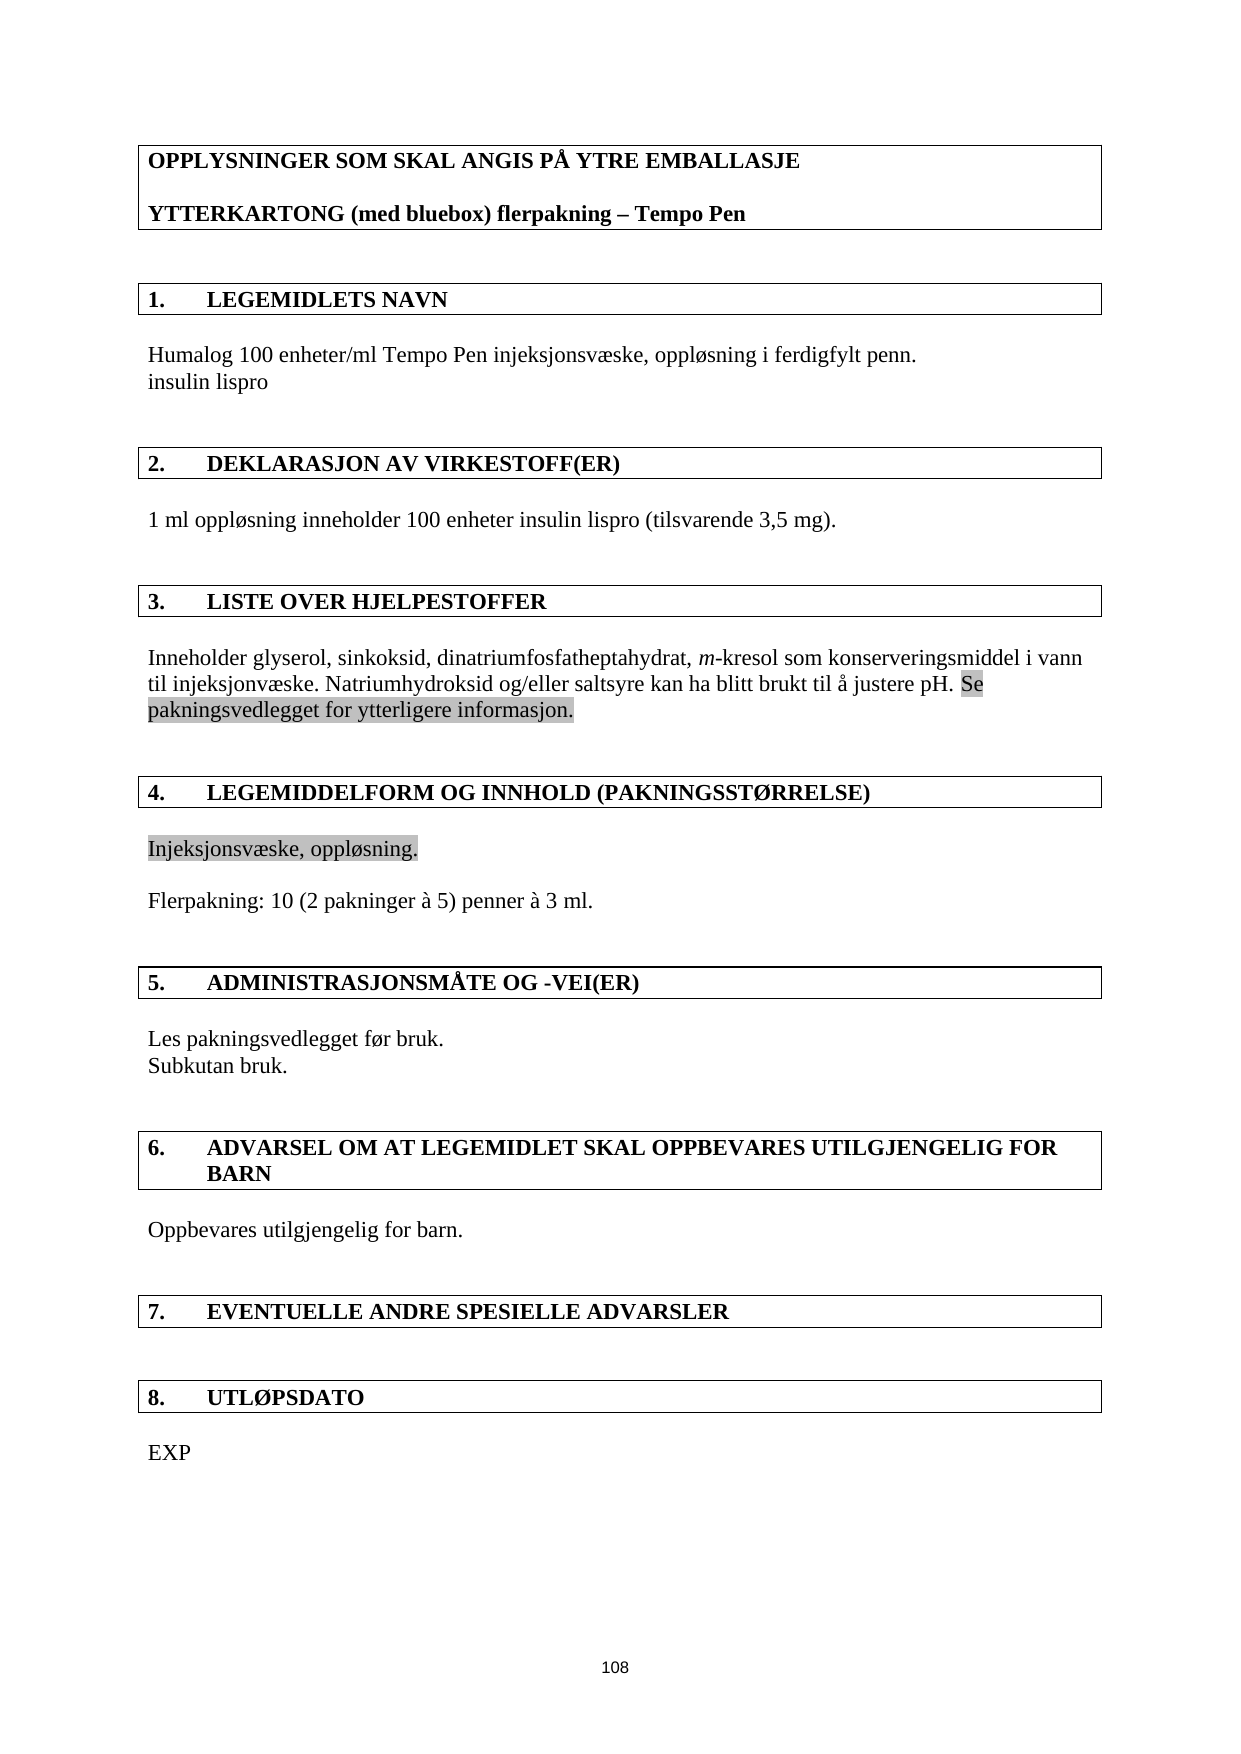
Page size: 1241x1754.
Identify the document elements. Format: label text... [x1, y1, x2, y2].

text 5. ADMINISTRASJONSMÅTE OG -VEI(ER) [139, 968, 1101, 998]
text Oppbevares utilgjengelig for barn. [148, 1216, 1093, 1242]
text Les pakningsvedlegget før bruk. [148, 1025, 1093, 1052]
text 1 ml oppløsning inneholder 100 enheter insulin lispro (tilsvarende 3,5 mg). [148, 506, 1093, 532]
text Injeksjonsvæske, oppløsning. [148, 834, 1093, 861]
text 2. DEKLARASJON AV VIRKESTOFF(ER) [139, 448, 1101, 478]
text 8. UTLØPSDATO [139, 1381, 1101, 1412]
text Subkutan bruk. [148, 1052, 1093, 1078]
text 3. LISTE OVER HJELPESTOFFER [139, 586, 1101, 616]
text Flerpakning: 10 (2 pakninger à 5) penner à 3 ml. [148, 887, 1093, 914]
text Humalog 100 enheter/ml Tempo Pen injeksjonsvæske, oppløsning i ferdigfylt penn. [148, 341, 1093, 368]
text Inneholder glyserol, sinkoksid, dinatriumfosfatheptahydrat, m-kresol som konserveringsmiddel i vann til injeksjonvæske. Natriumhydroksid og/eller saltsyre kan ha blitt brukt til å justere pH. Se pakningsvedlegget for ytterligere informasjon. [148, 644, 1093, 723]
text EXP [148, 1439, 1093, 1466]
text 7. EVENTUELLE ANDRE SPESIELLE ADVARSLER [139, 1296, 1101, 1327]
text YTTERKARTONG (med bluebox) flerpakning – Tempo Pen [139, 197, 1101, 229]
text OPPLYSNINGER SOM SKAL ANGIS PÅ YTRE EMBALLASJE [139, 146, 1101, 174]
text 4. LEGEMIDDELFORM OG INNHOLD (PAKNINGSSTØRRELSE) [139, 777, 1101, 807]
text 1. LEGEMIDLETS NAVN [139, 284, 1101, 314]
text 6. ADVARSEL OM AT LEGEMIDLET SKAL OPPBEVARES UTILGJENGELIG FOR BARN [139, 1132, 1101, 1189]
text insulin lispro [148, 368, 1093, 394]
